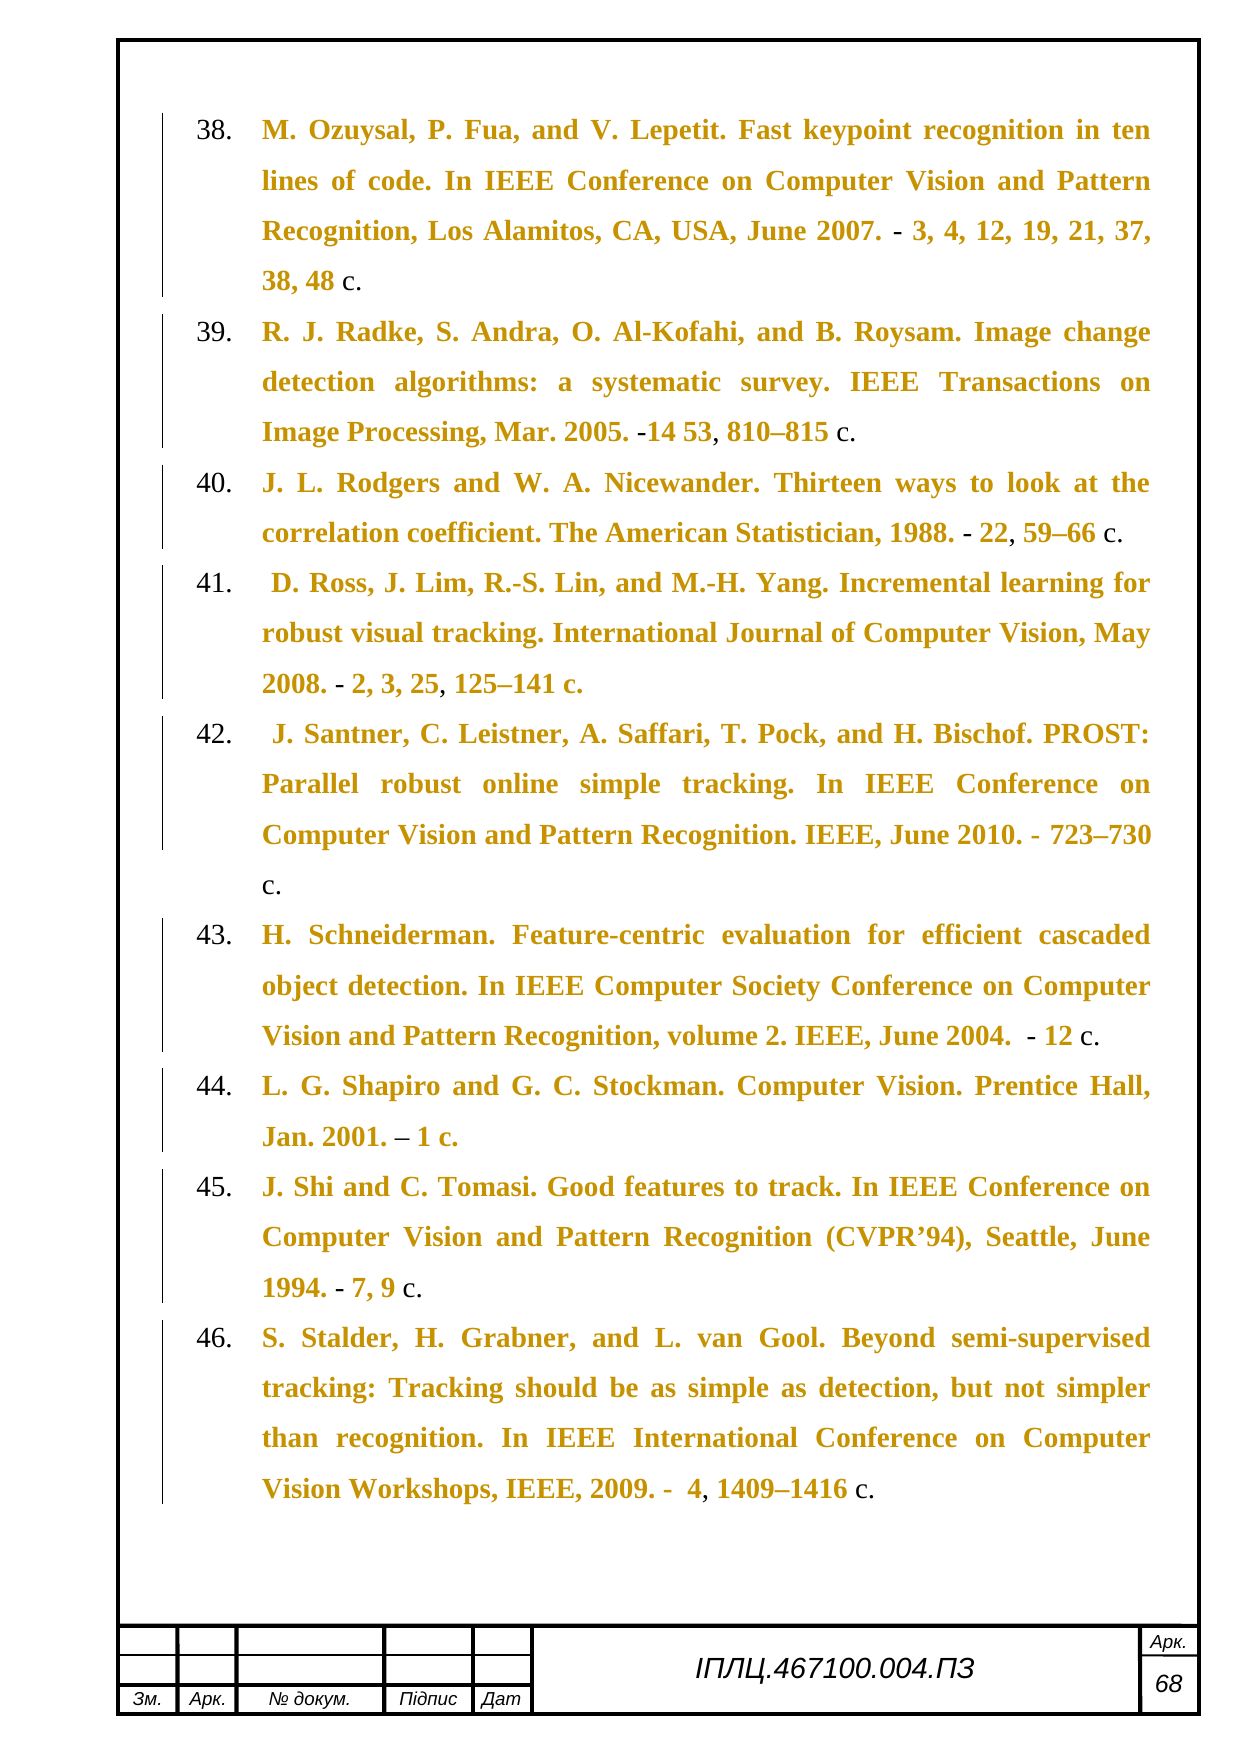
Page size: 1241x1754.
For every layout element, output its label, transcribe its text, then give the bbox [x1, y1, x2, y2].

list S. Stalder, H. Grabner, and L. van Gool. Beyond semi-supervised tracking: Tracking should be as simple as detection, but not simpler than recognition. In IEEE International Conference on Computer Vision Workshops, IEEE, 2009. - 4, 1409–1416 с. [196, 1320, 1152, 1504]
list L. G. Shapiro and G. C. Stockman. Computer Vision. Prentice Hall, Jan. 2001. – 1 с. [196, 1068, 1152, 1152]
list H. Schneiderman. Feature-centric evaluation for efficient cascaded object detection. In IEEE Computer Society Conference on Computer Vision and Pattern Recognition, volume 2. IEEE, June 2004. - 12 с. [196, 917, 1152, 1052]
list R. J. Radke, S. Andra, O. Al-Kofahi, and B. Roysam. Image change detection algorithms: a systematic survey. IEEE Transactions on Image Processing, Mar. 2005. -14 53, 810–815 с. [196, 314, 1152, 448]
list M. Ozuysal, P. Fua, and V. Lepetit. Fast keypoint recognition in ten lines of code. In IEEE Conference on Computer Vision and Pattern Recognition, Los Alamitos, CA, USA, June 2007. - 3, 4, 12, 19, 21, 37, 38, 48 с. [196, 112, 1152, 297]
list J. Santner, C. Leistner, A. Saffari, T. Pock, and H. Bischof. PROST: Parallel robust online simple tracking. In IEEE Conference on Computer Vision and Pattern Recognition. IEEE, June 2010. - 723–730 с. [196, 716, 1152, 901]
list D. Ross, J. Lim, R.-S. Lin, and M.-H. Yang. Incremental learning for robust visual tracking. International Journal of Computer Vision, May 2008. - 2, 3, 25, 125–141 с. [196, 565, 1152, 699]
list J. L. Rodgers and W. A. Nicewander. Thirteen ways to look at the correlation coefficient. The American Statistician, 1988. - 22, 59–66 с. [196, 465, 1152, 548]
list J. Shi and C. Tomasi. Good features to track. In IEEE Conference on Computer Vision and Pattern Recognition (CVPR’94), Seattle, June 1994. - 7, 9 с. [196, 1169, 1152, 1303]
